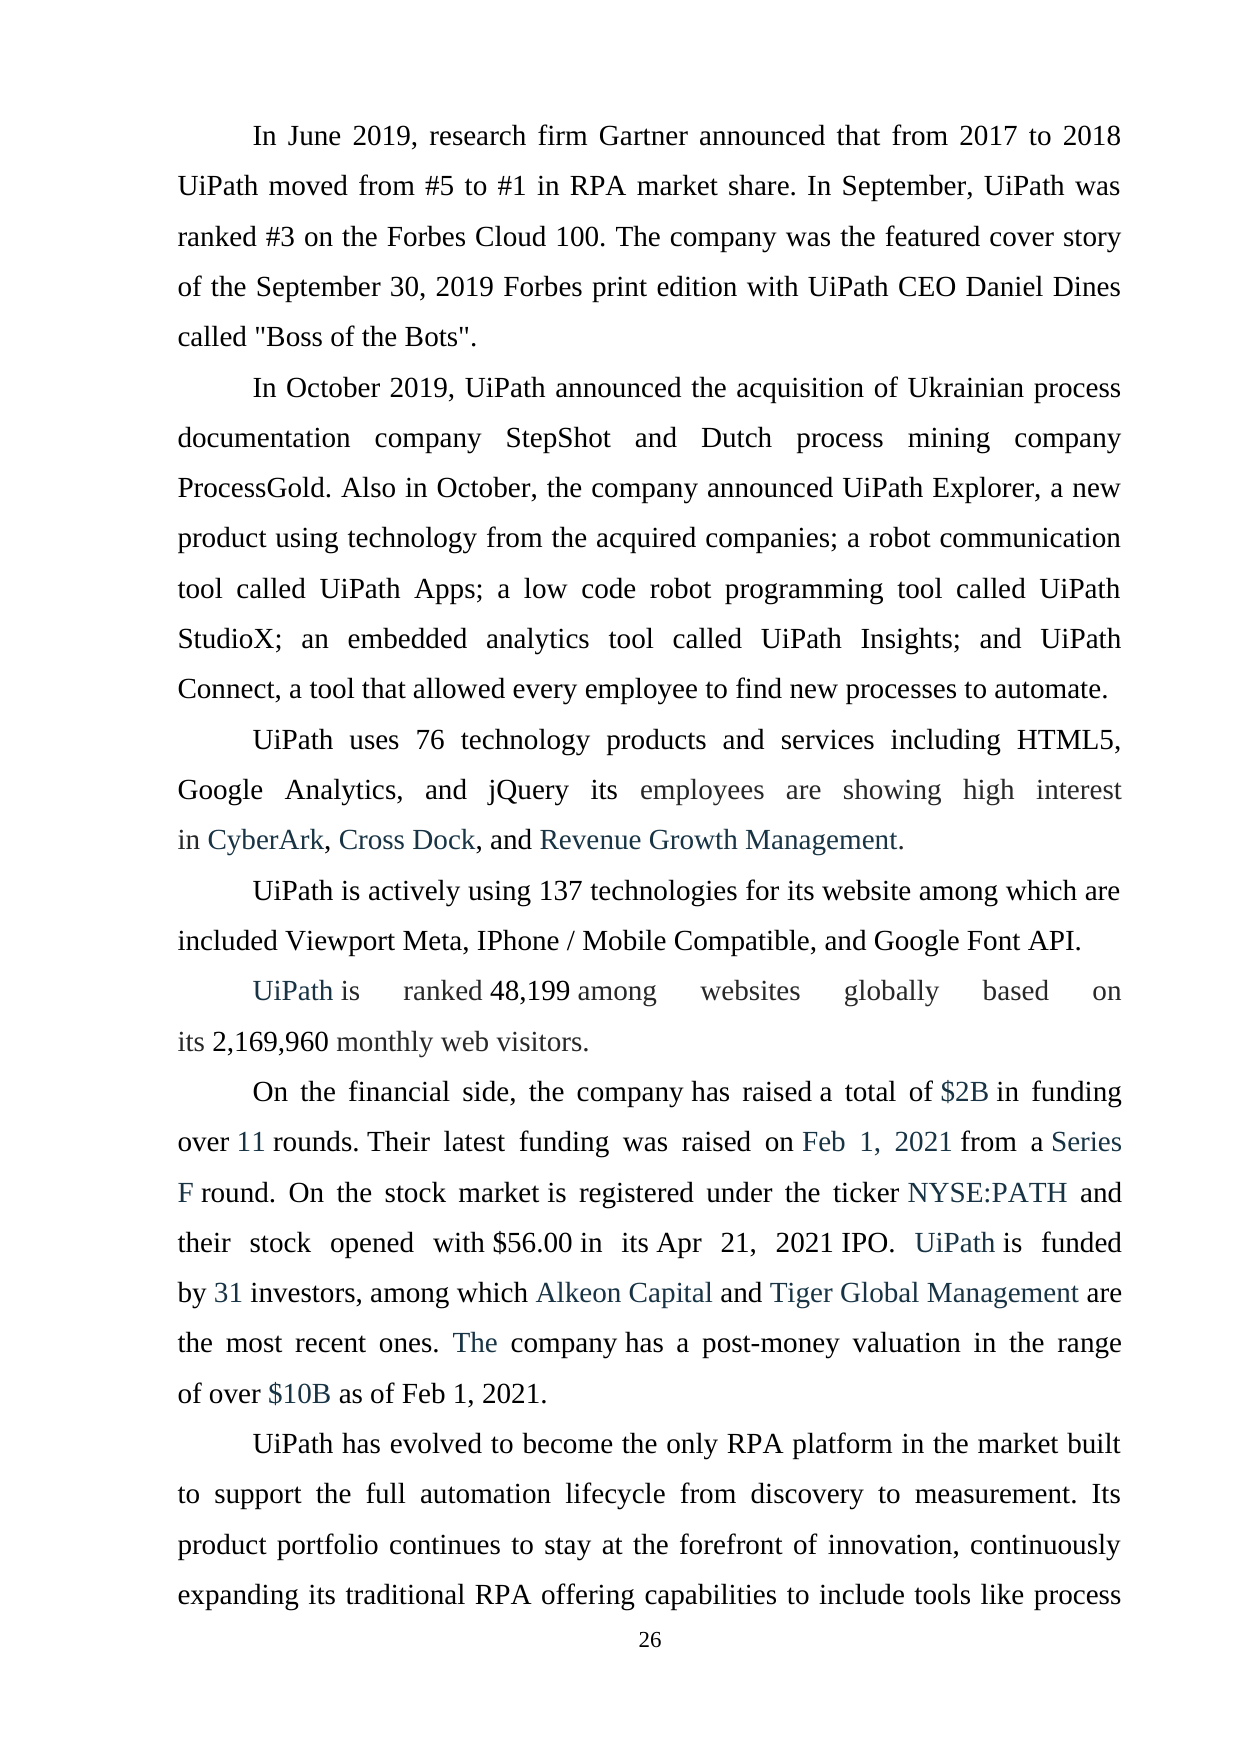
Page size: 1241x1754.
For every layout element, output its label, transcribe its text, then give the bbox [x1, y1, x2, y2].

text On the financial side, the company has raised a total of $2B in funding over 11 rounds. Their latest funding was raised on Feb 1, 2021 from a Series F round. On the stock market is registered under the ticker NYSE:PATH and their stock opened with $56.00 in its Apr 21, 2021 IPO. UiPath is funded by 31 investors, among which Alkeon Capital and Tiger Global Management are the most recent ones. The company has a post-money valuation in the range of over $10B as of Feb 1, 2021. [177, 1074, 1122, 1409]
text UiPath is actively using 137 technologies for its website among which are included Viewport Meta, IPhone / Mobile Compatible, and Google Font API. [177, 873, 1122, 957]
text In October 2019, UiPath announced the acquisition of Ukrainian process documentation company StepShot and Dutch process mining company ProcessGold. Also in October, the company announced UiPath Explorer, a new product using technology from the acquired companies; a robot communication tool called UiPath Apps; a low code robot programming tool called UiPath StudioX; an embedded analytics tool called UiPath Insights; and UiPath Connect, a tool that allowed every employee to find new processes to automate. [177, 370, 1122, 705]
text In June 2019, research firm Gartner announced that from 2017 to 2018 UiPath moved from #5 to #1 in RPA market share. In September, UiPath was ranked #3 on the Forbes Cloud 100. The company was the featured cover story of the September 30, 2019 Forbes print edition with UiPath CEO Daniel Dines called "Boss of the Bots". [177, 118, 1122, 353]
text UiPath uses 76 technology products and services including HTML5, Google Analytics, and jQuery its employees are showing high interest in CyberArk, Cross Dock, and Revenue Growth Management. [177, 722, 1122, 856]
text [177, 1426, 1122, 1611]
text UiPath is ranked 48,199 among websites globally based on its 2,169,960 monthly web visitors. [177, 973, 1122, 1057]
